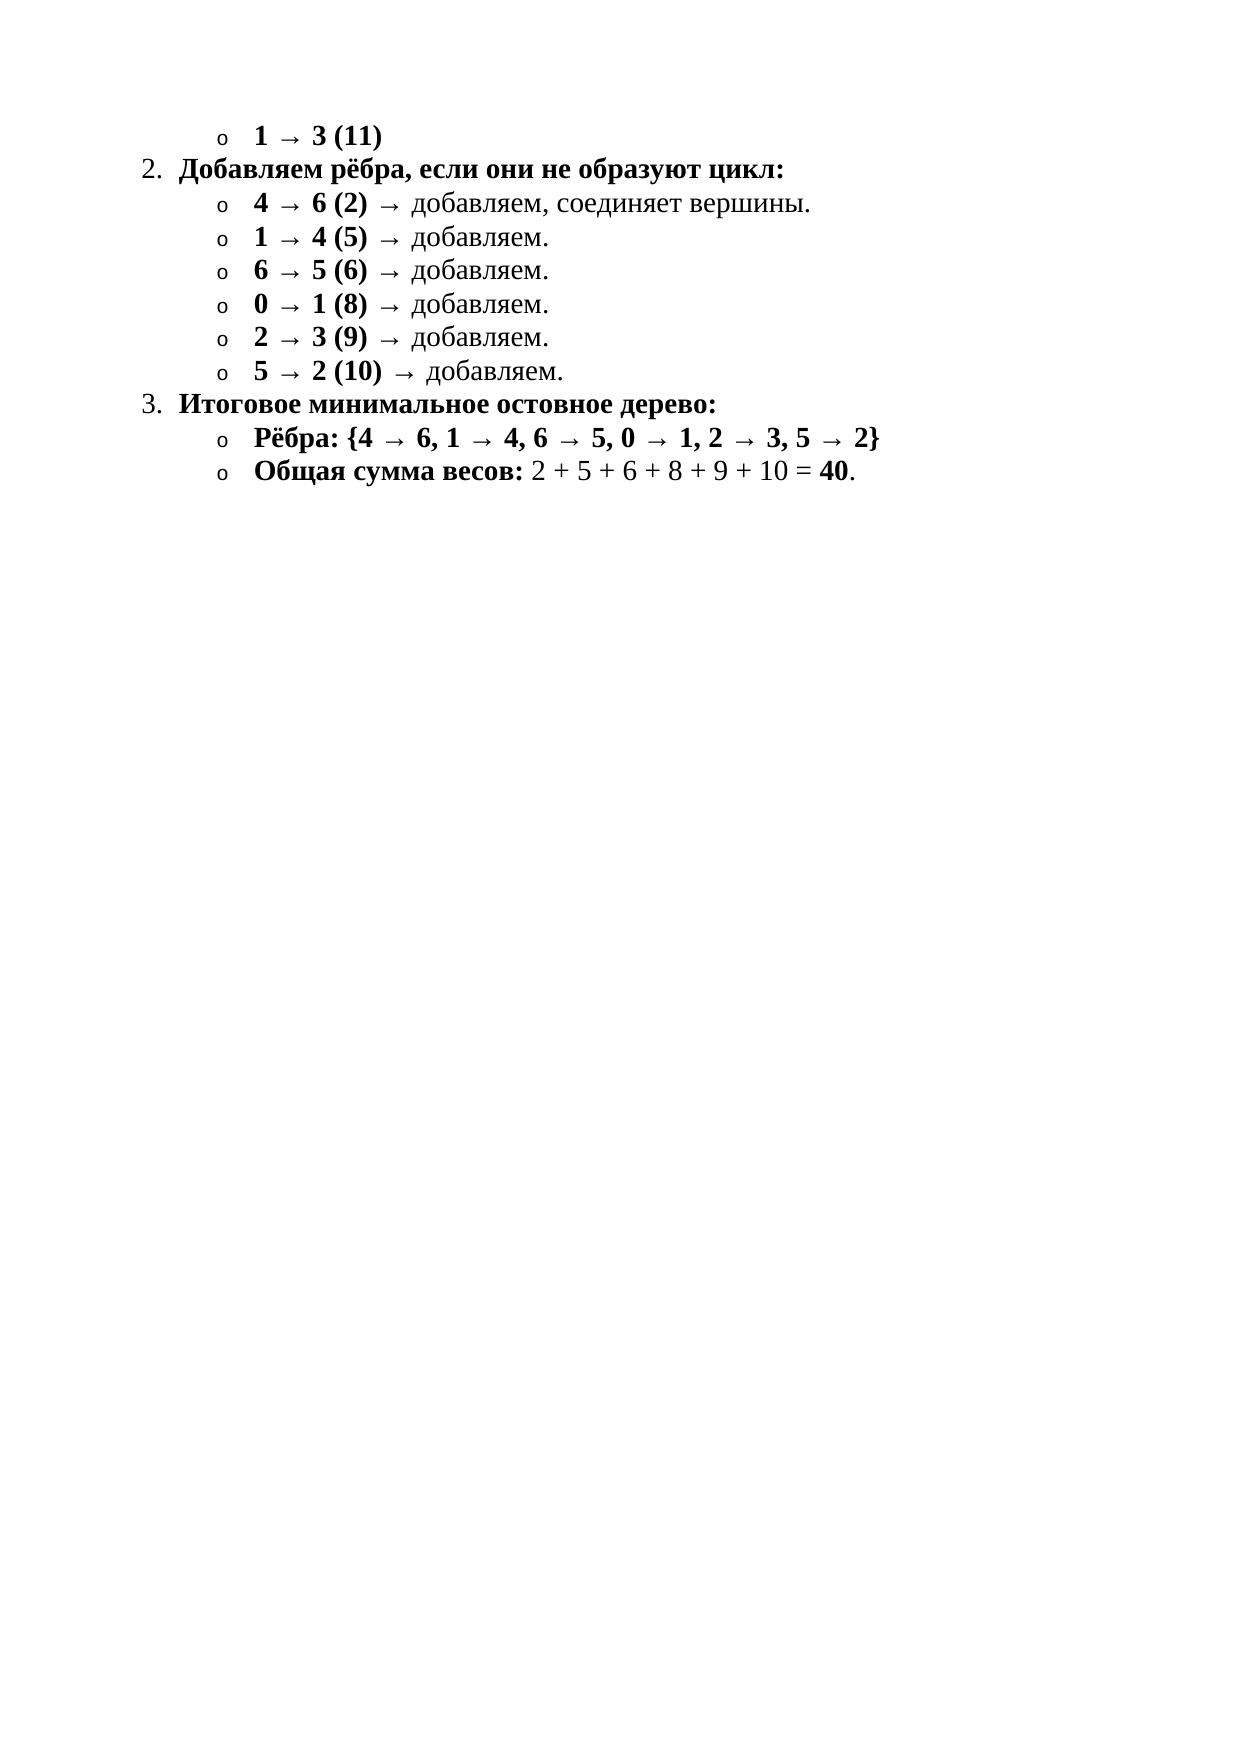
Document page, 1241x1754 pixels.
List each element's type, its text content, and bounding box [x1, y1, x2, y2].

list Рёбра: {4 → 6, 1 → 4, 6 → 5, 0 → 1, 2 → 3, 5 → 2} [216, 420, 1152, 453]
list Итоговое минимальное остовное дерево: [141, 386, 1152, 420]
list 4 → 6 (2) → добавляем, соединяет вершины. [216, 185, 1152, 219]
list Общая сумма весов: 2 + 5 + 6 + 8 + 9 + 10 = 40. [216, 453, 1152, 487]
list 2 → 3 (9) → добавляем. [216, 319, 1152, 353]
list 6 → 5 (6) → добавляем. [216, 252, 1152, 286]
list 1 → 4 (5) → добавляем. [216, 219, 1152, 252]
list 5 → 2 (10) → добавляем. [216, 353, 1152, 386]
list 0 → 1 (8) → добавляем. [216, 286, 1152, 319]
list 1 → 3 (11) [216, 118, 1152, 152]
list Добавляем рёбра, если они не образуют цикл: [141, 152, 1152, 185]
